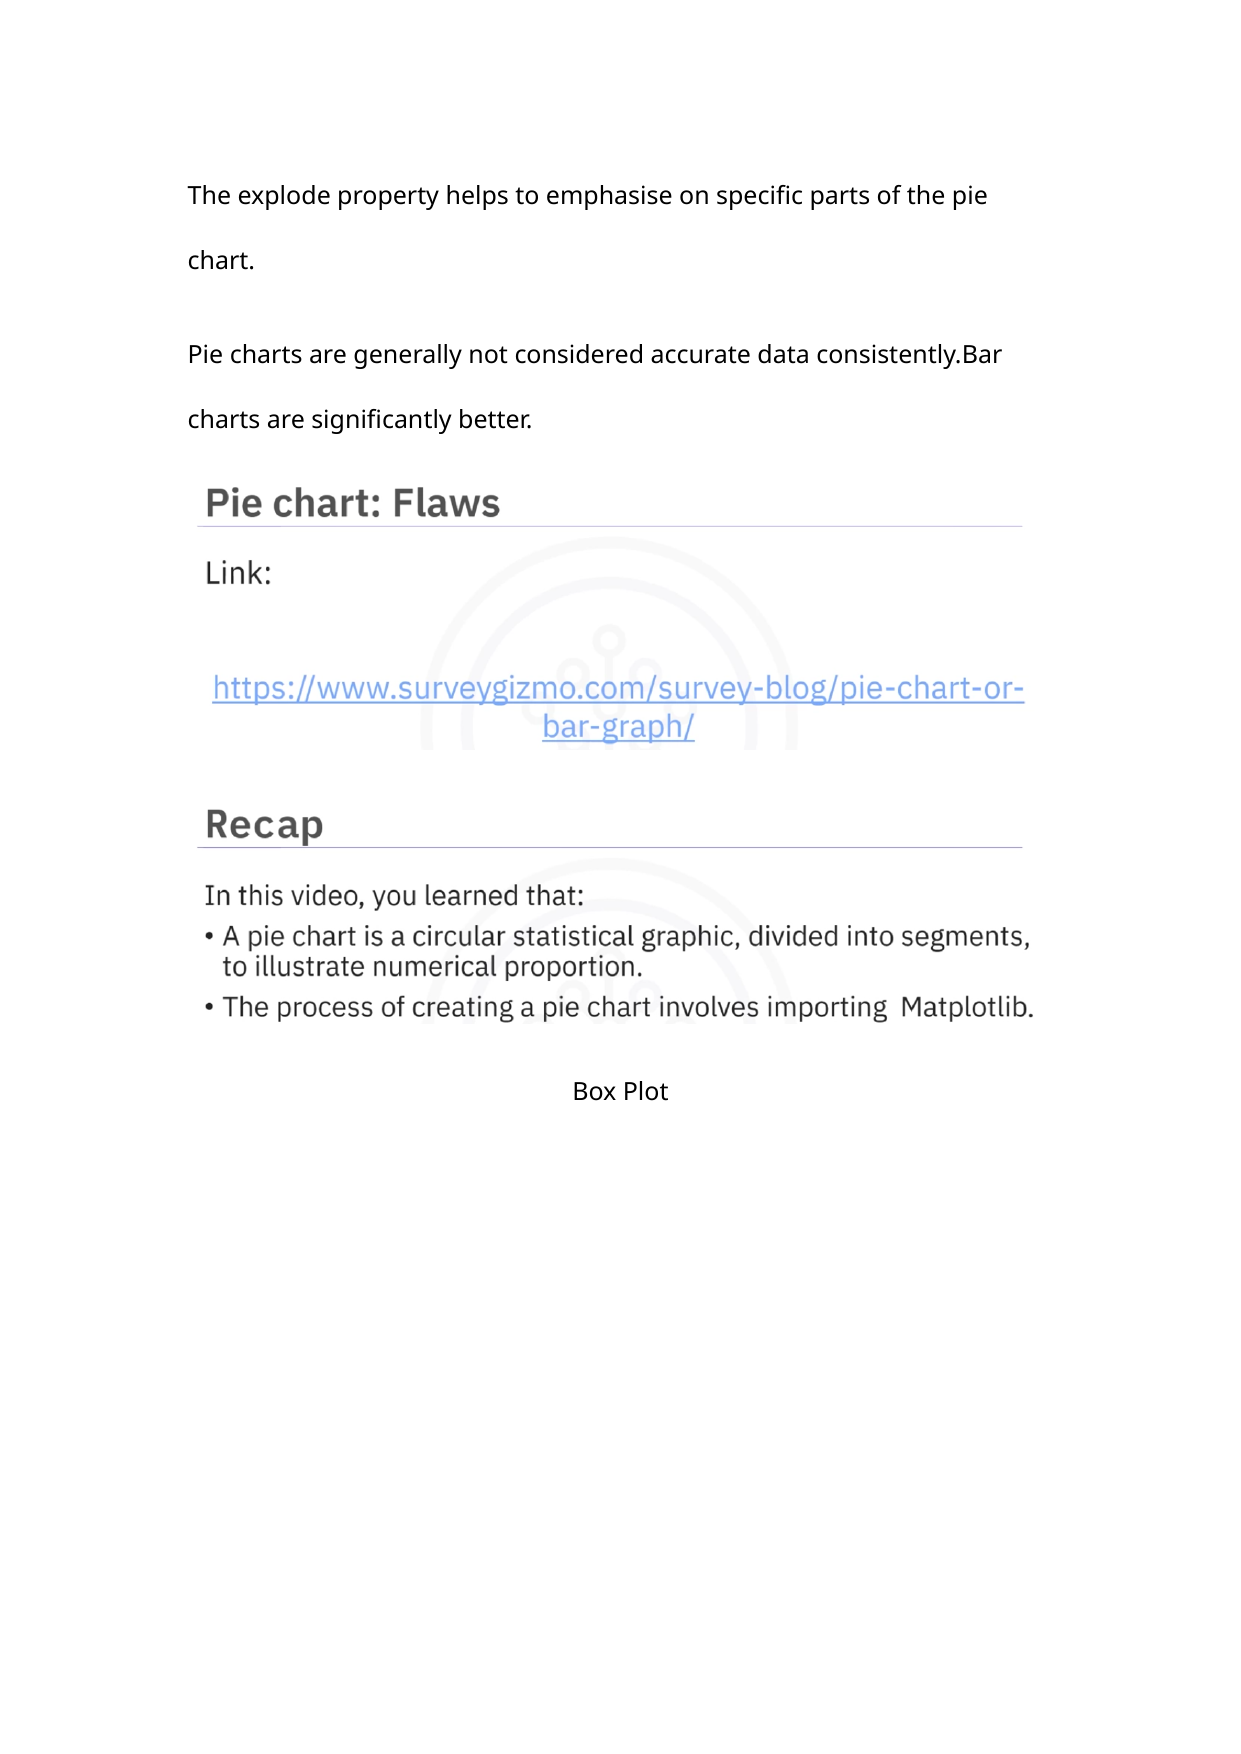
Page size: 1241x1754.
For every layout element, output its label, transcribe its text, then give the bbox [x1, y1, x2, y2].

list Box Plot [187, 1059, 1053, 1124]
picture [187, 802, 1052, 1024]
picture [187, 480, 1052, 750]
list The explode property helps to emphasise on specific parts of the pie chart. [187, 162, 1053, 292]
list Pie charts are generally not considered accurate data consistently.Bar charts are significantly better. [187, 321, 1053, 451]
